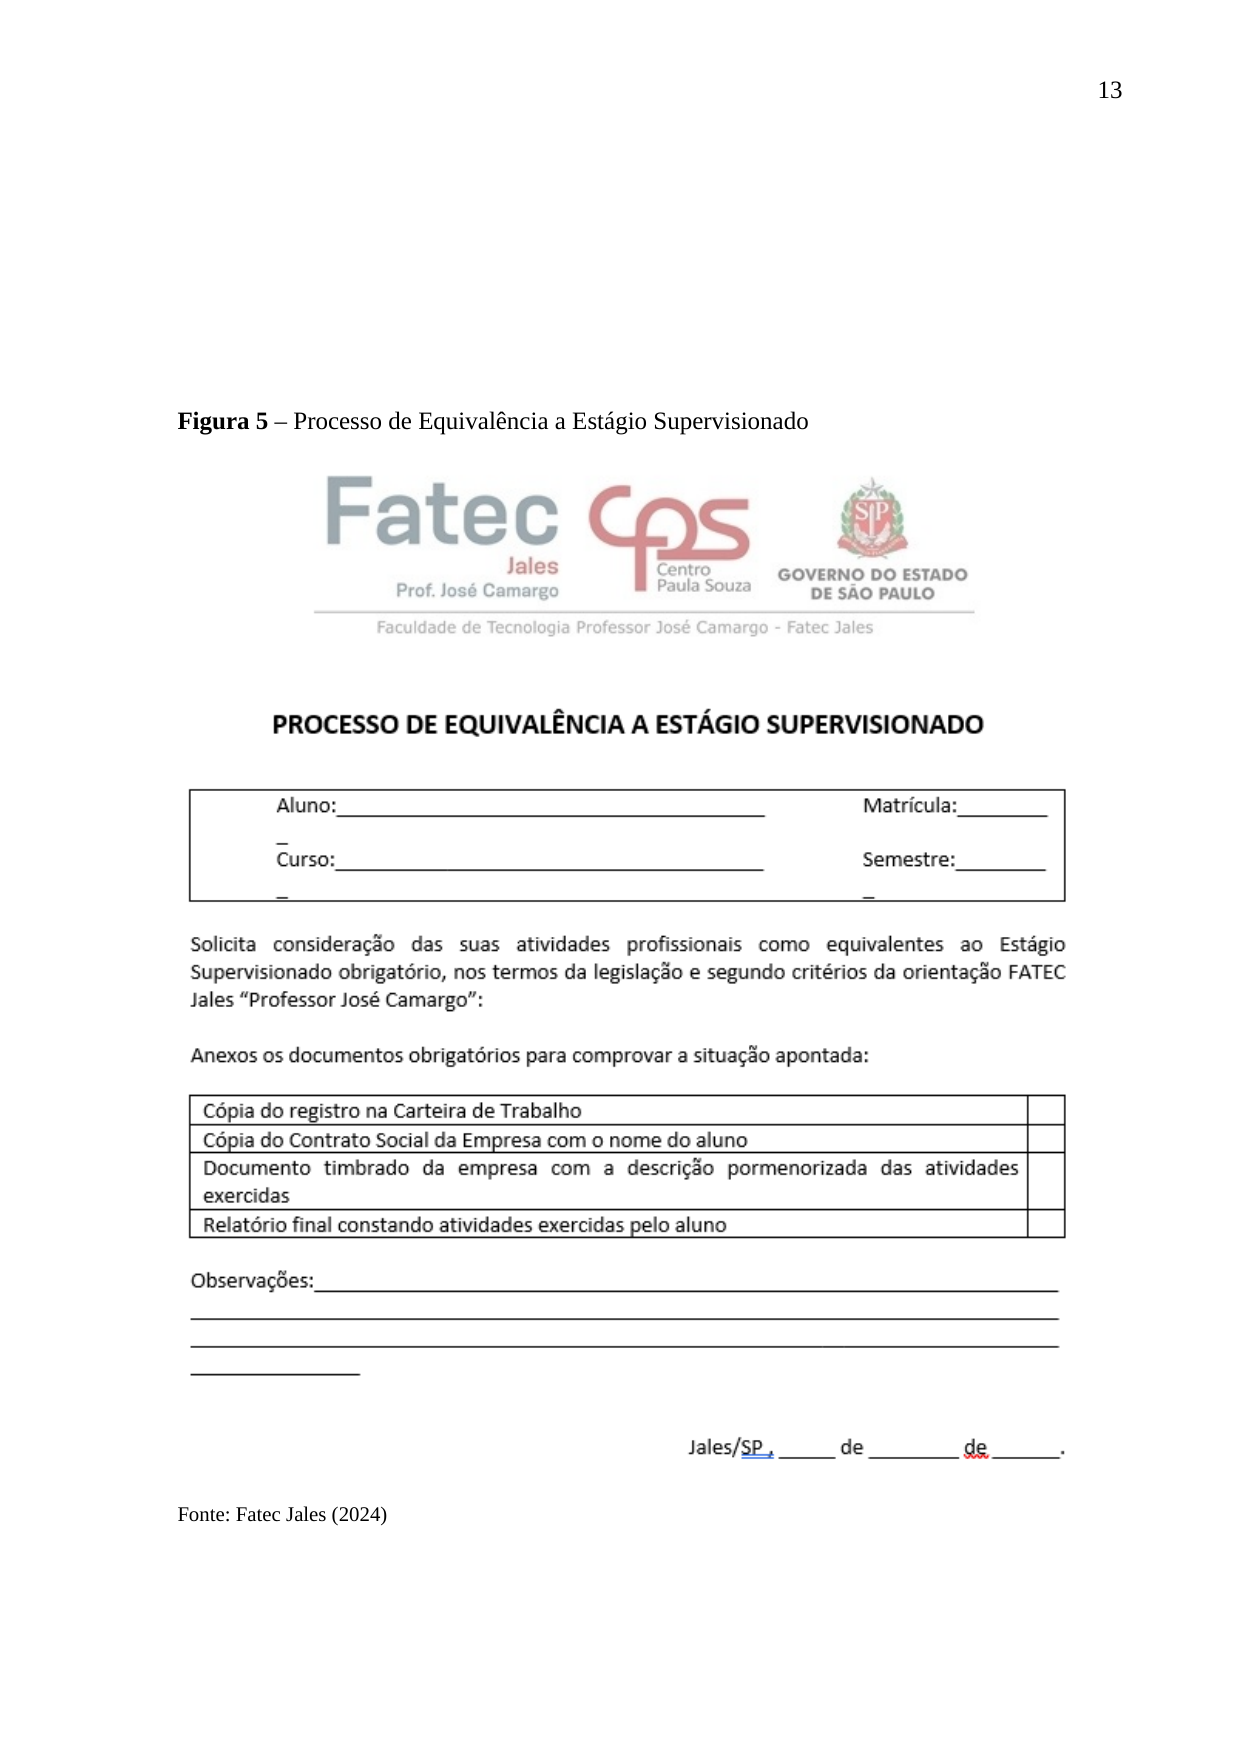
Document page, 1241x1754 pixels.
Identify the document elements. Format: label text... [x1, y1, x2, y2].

picture [161, 450, 1106, 1476]
text Figura 5 – Processo de Equivalência a Estágio Supervisionado [177, 406, 1122, 435]
